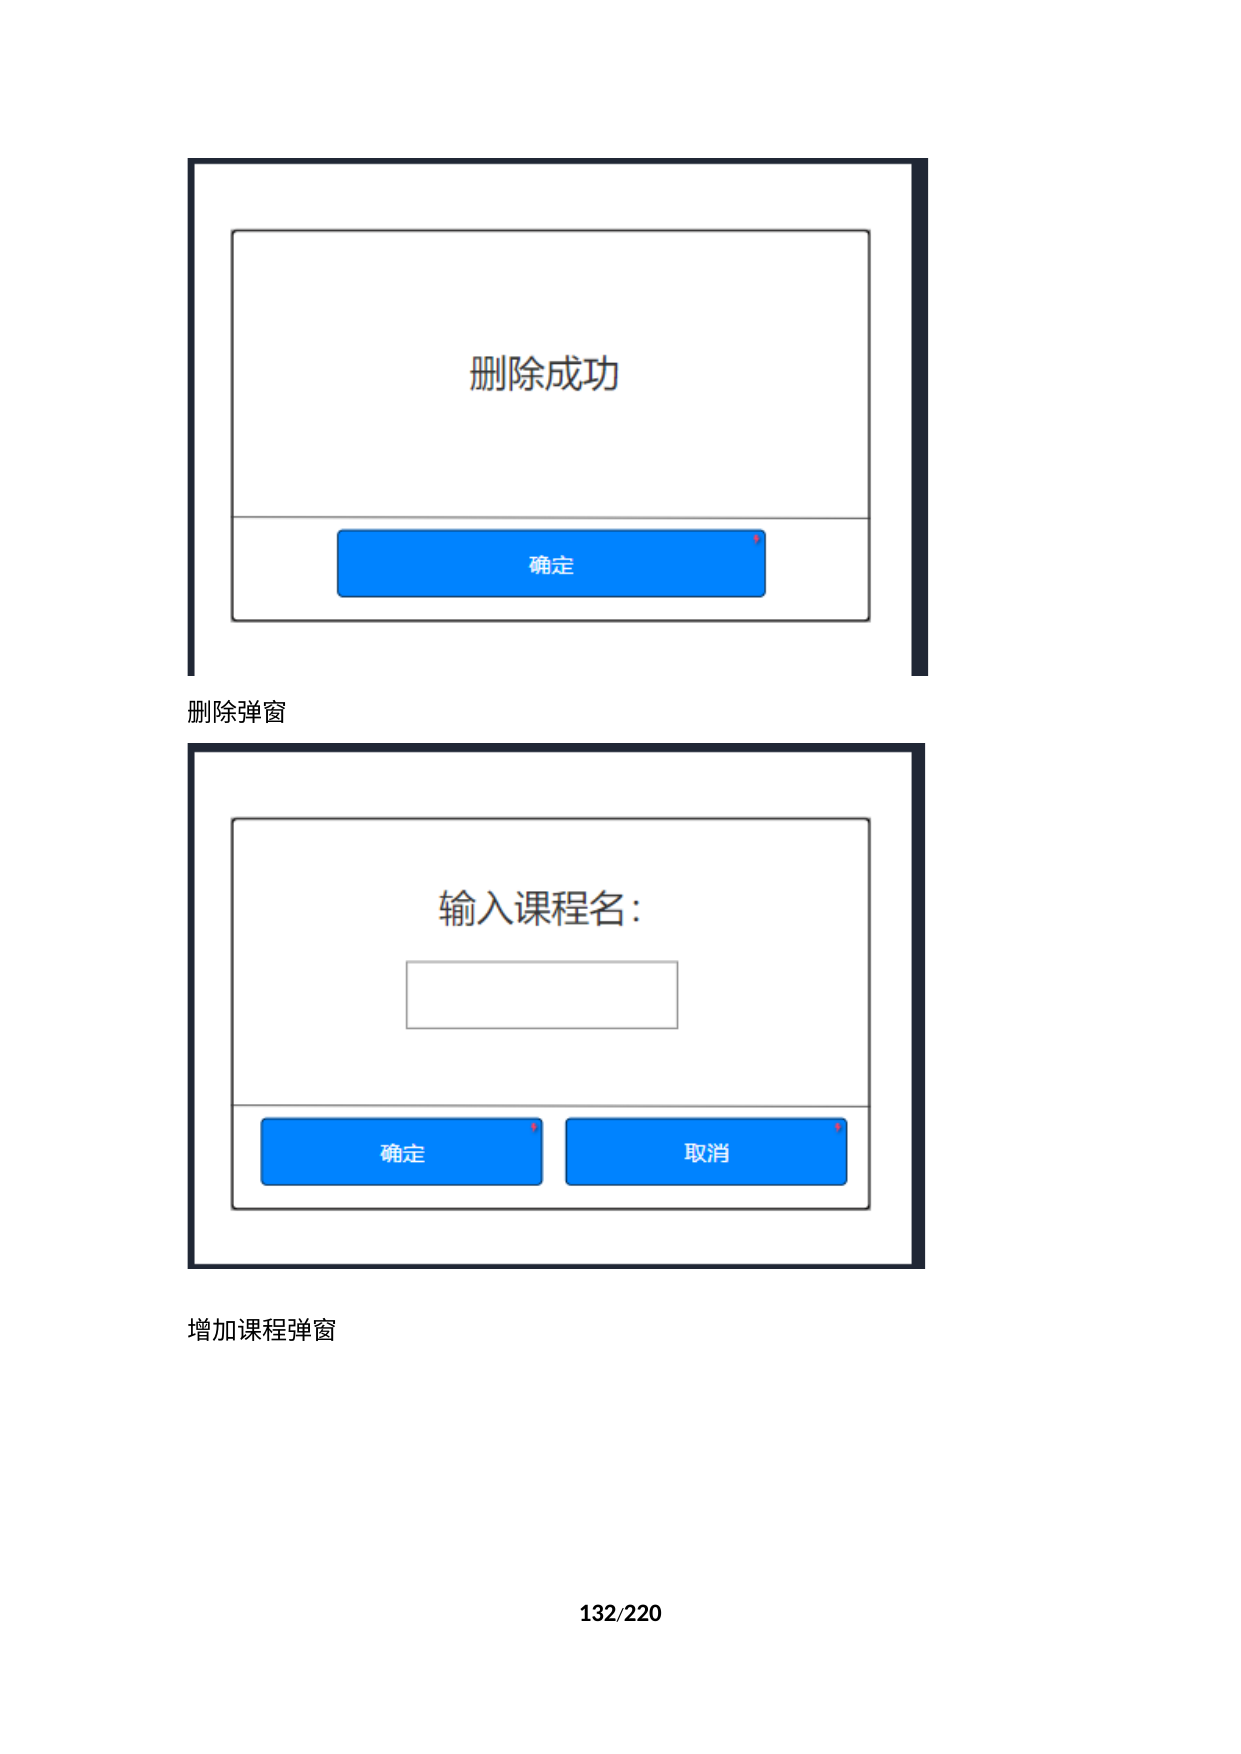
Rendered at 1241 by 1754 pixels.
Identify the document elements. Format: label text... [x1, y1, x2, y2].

text 删除弹窗 [187, 678, 1053, 743]
text 增加课程弹窗 [187, 1296, 1053, 1361]
